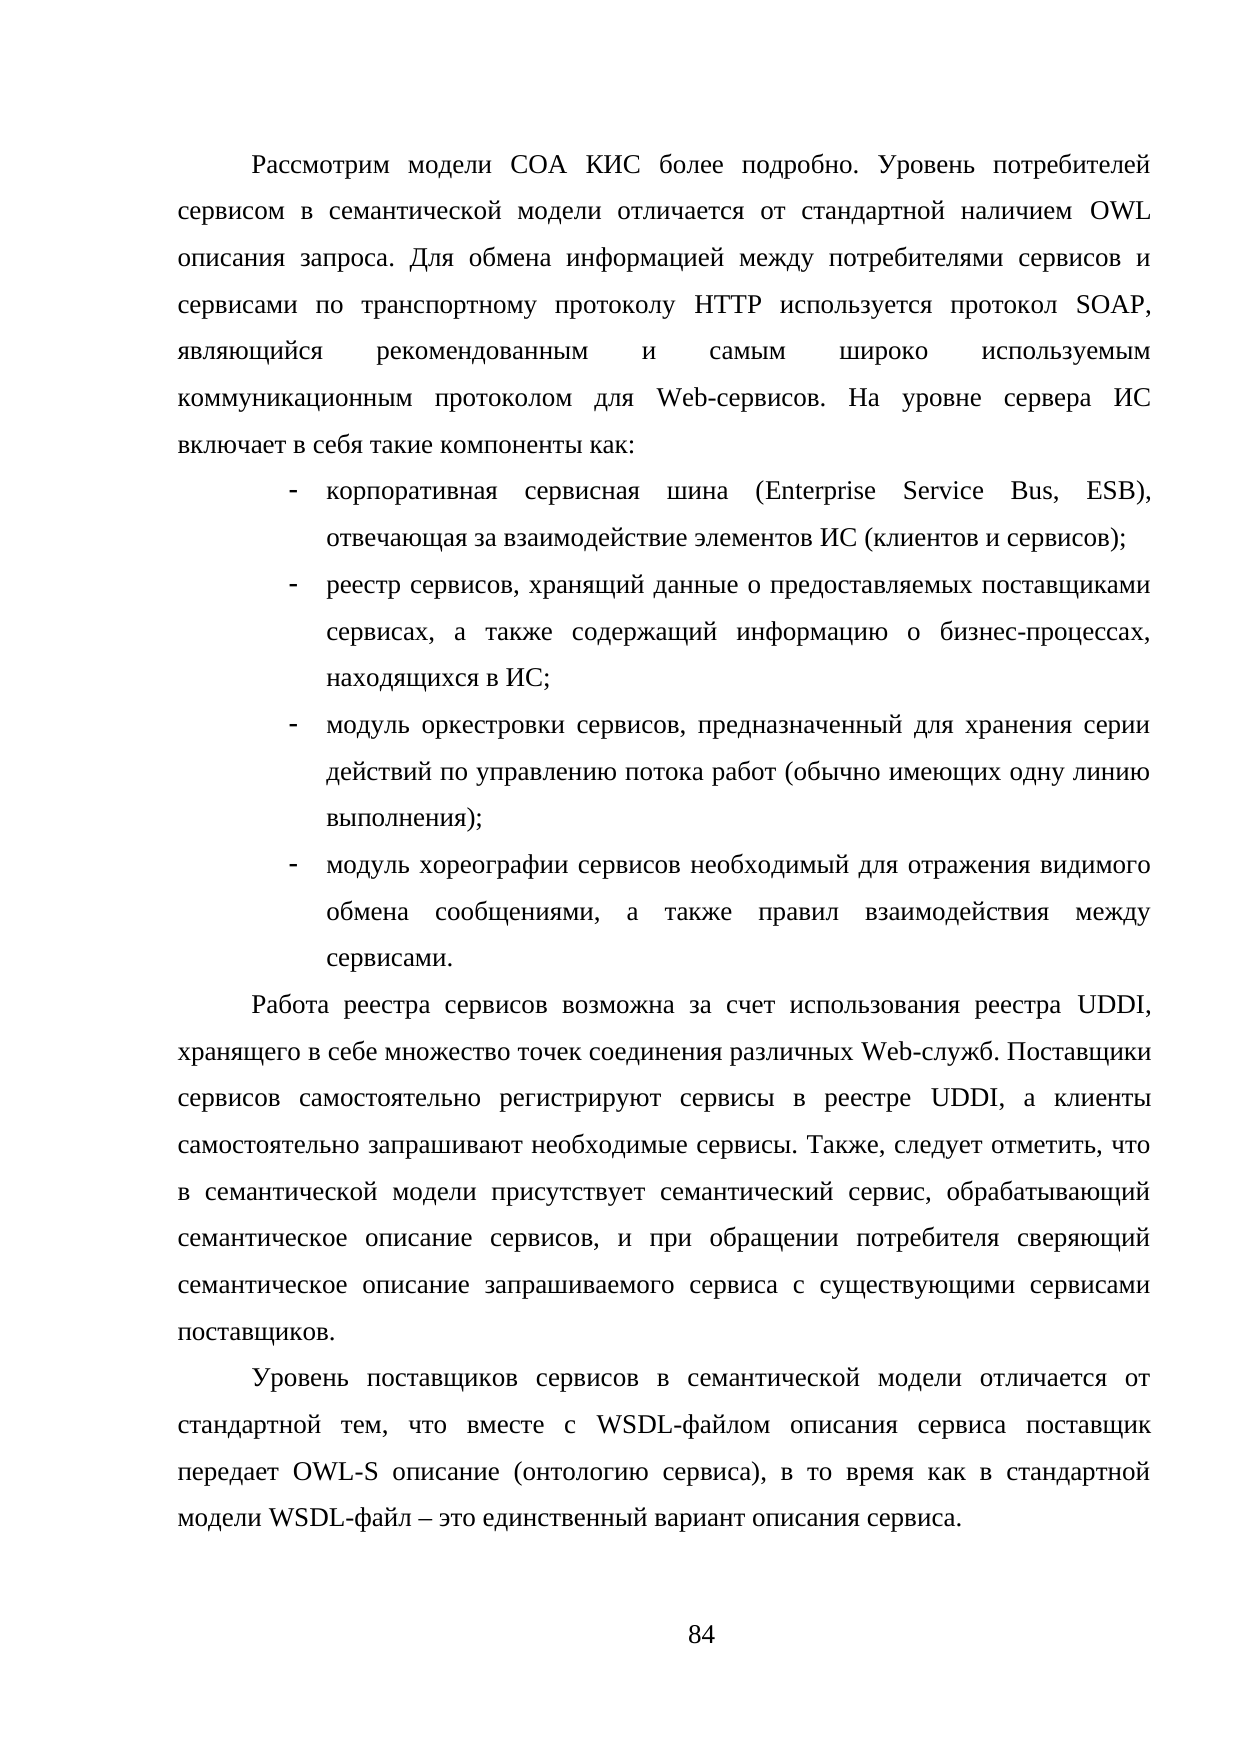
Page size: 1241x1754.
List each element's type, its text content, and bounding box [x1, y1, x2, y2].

list модуль оркестровки сервисов, предназначенный для хранения серии действий по управлению потока работ (обычно имеющих одну линию выполнения); [288, 708, 1152, 832]
text Работа реестра сервисов возможна за счет использования реестра UDDI, хранящего в себе множество точек соединения различных Web-служб. Поставщики сервисов самостоятельно регистрируют сервисы в реестре UDDI, а клиенты самостоятельно запрашивают необходимые сервисы. Также, следует отметить, что в семантической модели присутствует семантический сервис, обрабатывающий семантическое описание сервисов, и при обращении потребителя сверяющий семантическое описание запрашиваемого сервиса с существующими сервисами поставщиков. [177, 988, 1152, 1346]
list модуль хореографии сервисов необходимый для отражения видимого обмена сообщениями, а также правил взаимодействия между сервисами. [288, 848, 1152, 973]
text Рассмотрим модели СОА КИС более подробно. Уровень потребителей сервисом в семантической модели отличается от стандартной наличием OWL описания запроса. Для обмена информацией между потребителями сервисов и сервисами по транспортному протоколу HTTP используется протокол SOAP, являющийся рекомендованным и самым широко используемым коммуникационным протоколом для Web-сервисов. На уровне сервера ИС включает в себя такие компоненты как: [177, 148, 1152, 459]
text Уровень поставщиков сервисов в семантической модели отличается от стандартной тем, что вместе с WSDL-файлом описания сервиса поставщик передает OWL-S описание (онтологию сервиса), в то время как в стандартной модели WSDL-файл – это единственный вариант описания сервиса. [177, 1361, 1152, 1533]
list корпоративная сервисная шина (Enterprise Service Bus, ESB), отвечающая за взаимодействие элементов ИС (клиентов и сервисов); [288, 474, 1152, 552]
list реестр сервисов, хранящий данные о предоставляемых поставщиками сервисах, а также содержащий информацию о бизнес-процессах, находящихся в ИС; [288, 568, 1152, 692]
